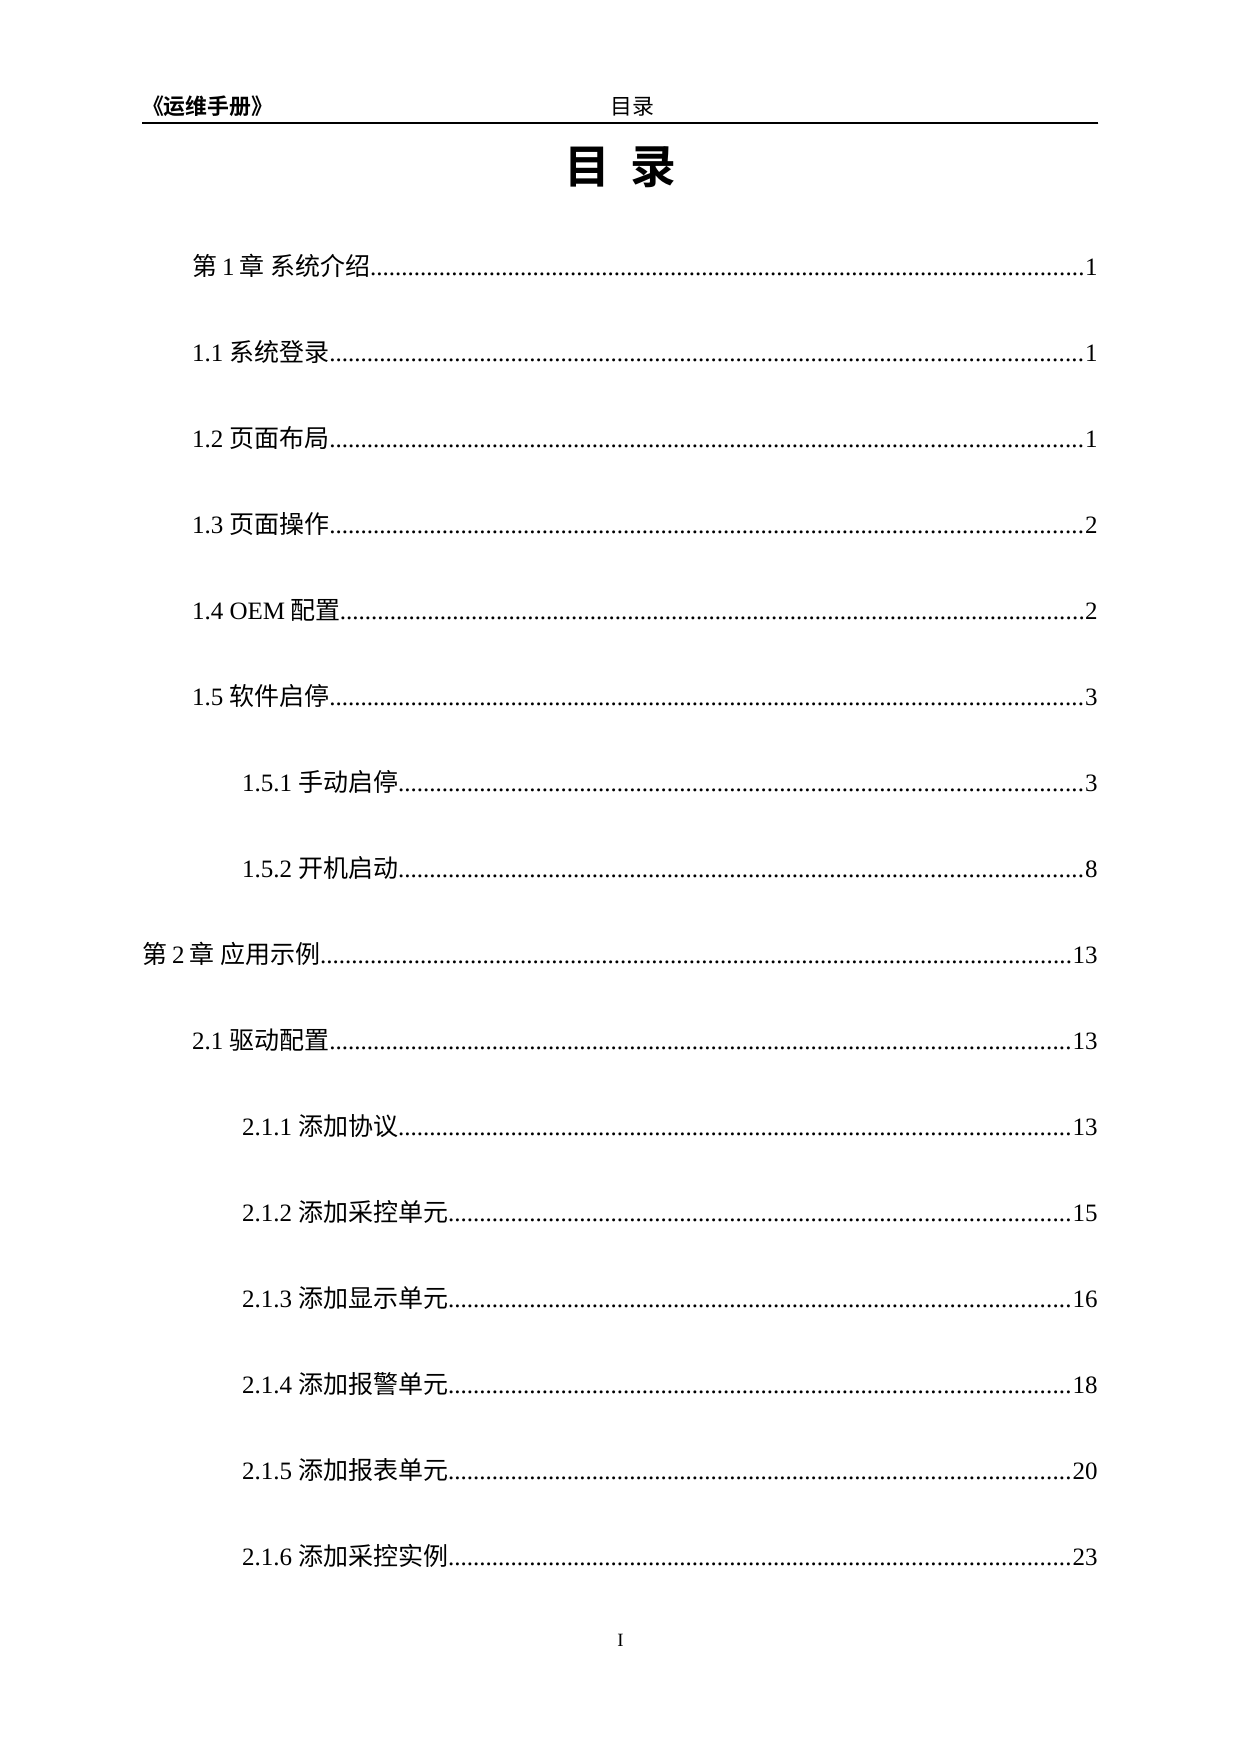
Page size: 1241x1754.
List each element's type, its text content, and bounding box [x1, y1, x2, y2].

text 2.1.4 添加报警单元 18 [242, 1349, 1098, 1417]
text 1.5.1 手动启停 3 [242, 747, 1098, 814]
text 2.1.2 添加采控单元 15 [242, 1177, 1098, 1245]
text 第2章 应用示例 13 [142, 919, 1098, 987]
text 1.3 页面操作 2 [192, 488, 1098, 556]
text 2.1.1 添加协议 13 [242, 1091, 1098, 1159]
text 1.5 软件启停 3 [192, 661, 1098, 728]
text 1.2 页面布局 1 [192, 402, 1098, 470]
text 2.1.5 添加报表单元 20 [242, 1435, 1098, 1503]
text 1.1 系统登录 1 [192, 316, 1098, 384]
text 2.1.3 添加显示单元 16 [242, 1263, 1098, 1331]
text 目 录 [142, 129, 1098, 197]
text 1.4 OEM配置 2 [192, 574, 1098, 642]
text 2.1 驱动配置 13 [192, 1005, 1098, 1073]
text 2.1.6 添加采控实例 23 [242, 1521, 1098, 1589]
text 第1章 系统介绍 1 [142, 230, 1098, 298]
text 1.5.2 开机启动 8 [242, 833, 1098, 901]
